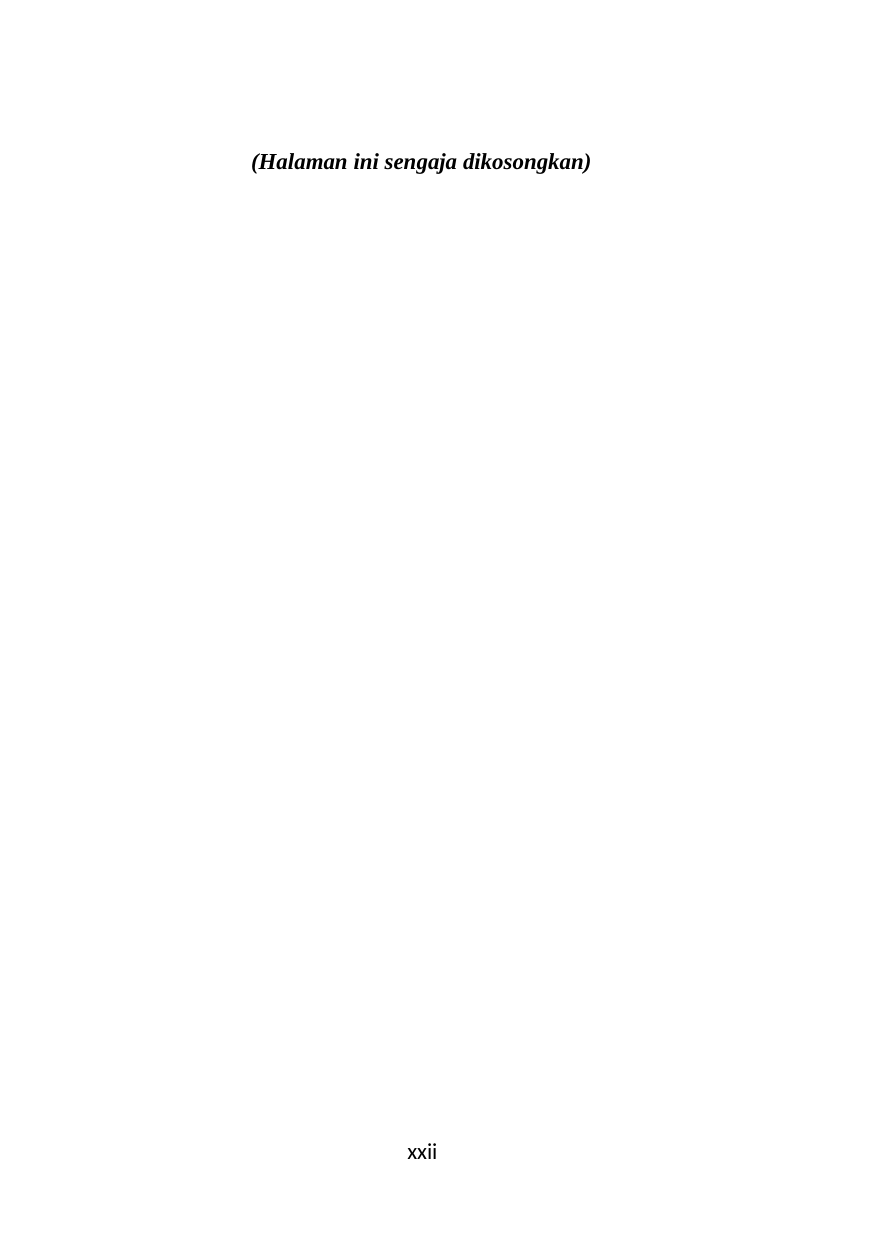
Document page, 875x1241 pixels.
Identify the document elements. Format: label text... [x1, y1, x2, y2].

text (Halaman ini sengaja dikosongkan) [118, 148, 726, 174]
